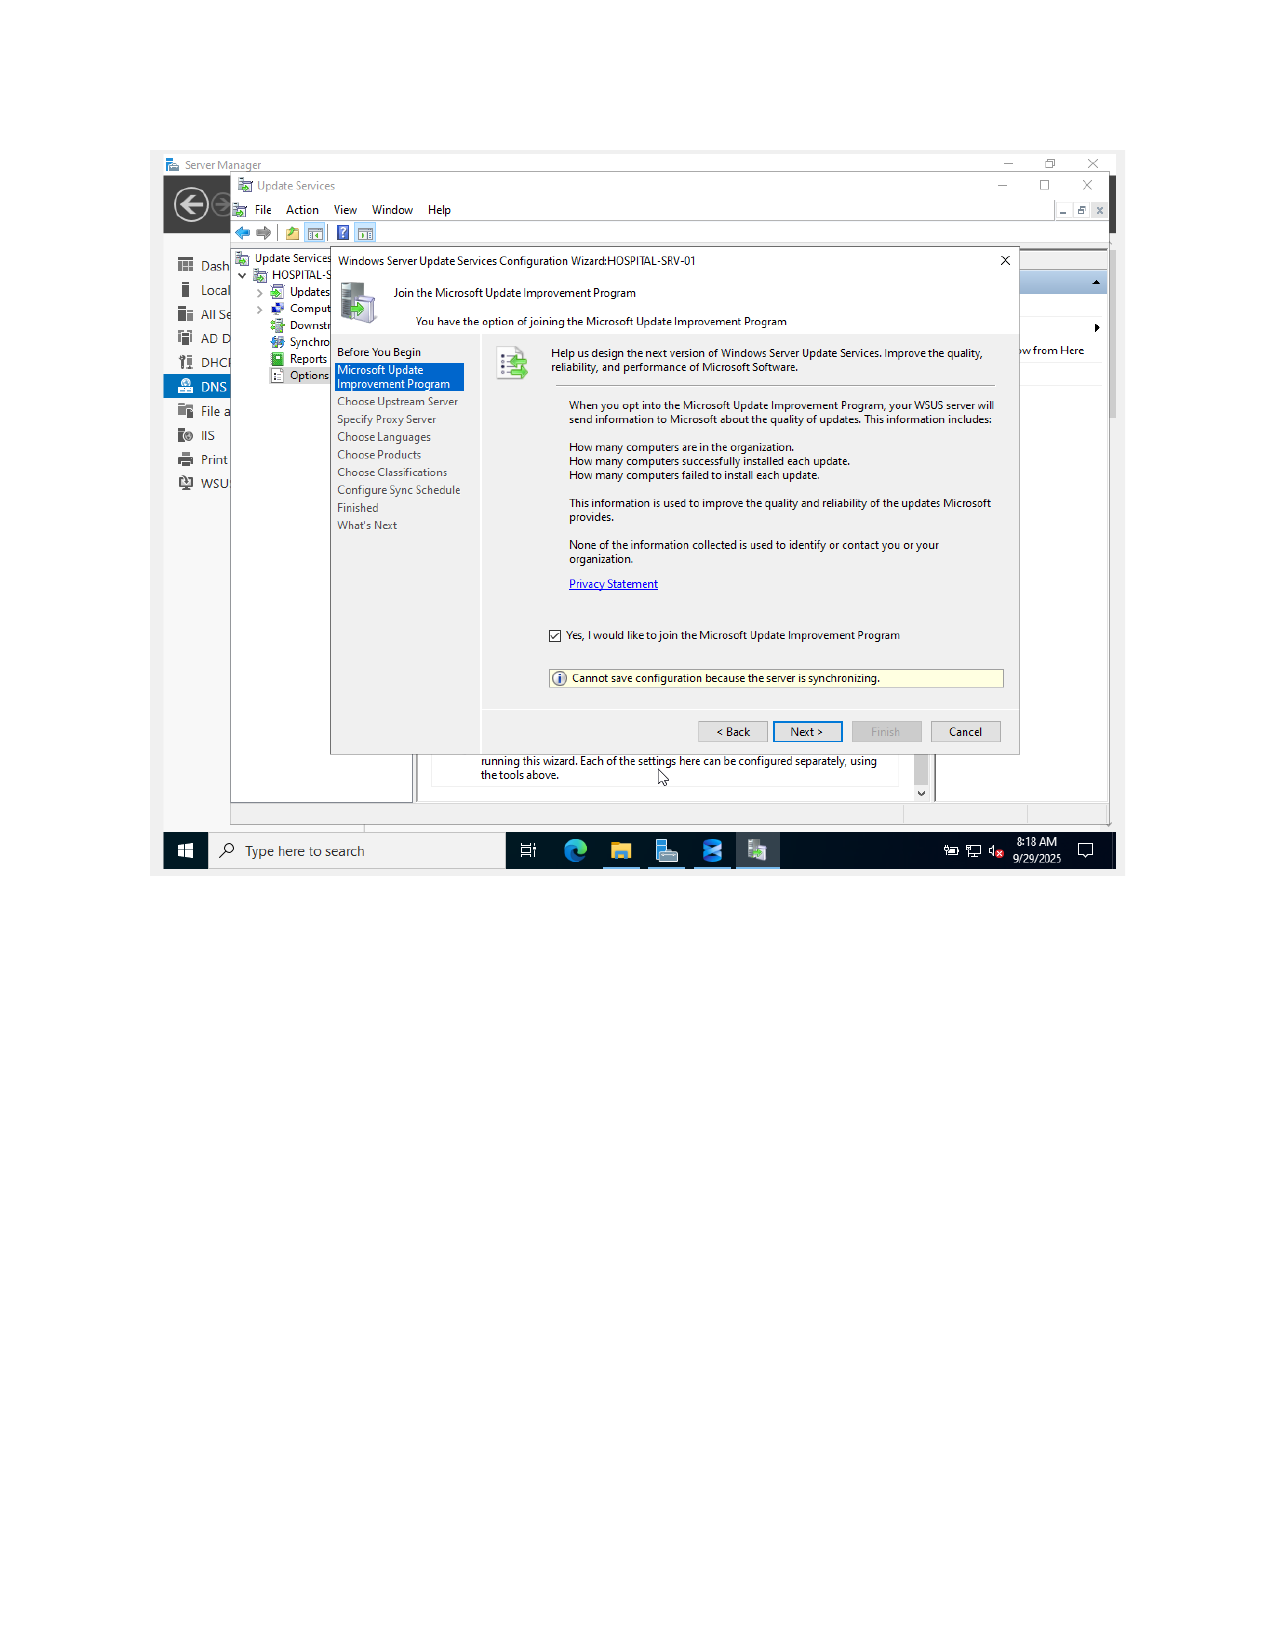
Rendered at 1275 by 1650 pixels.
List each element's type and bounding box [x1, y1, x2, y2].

picture [150, 150, 1125, 876]
